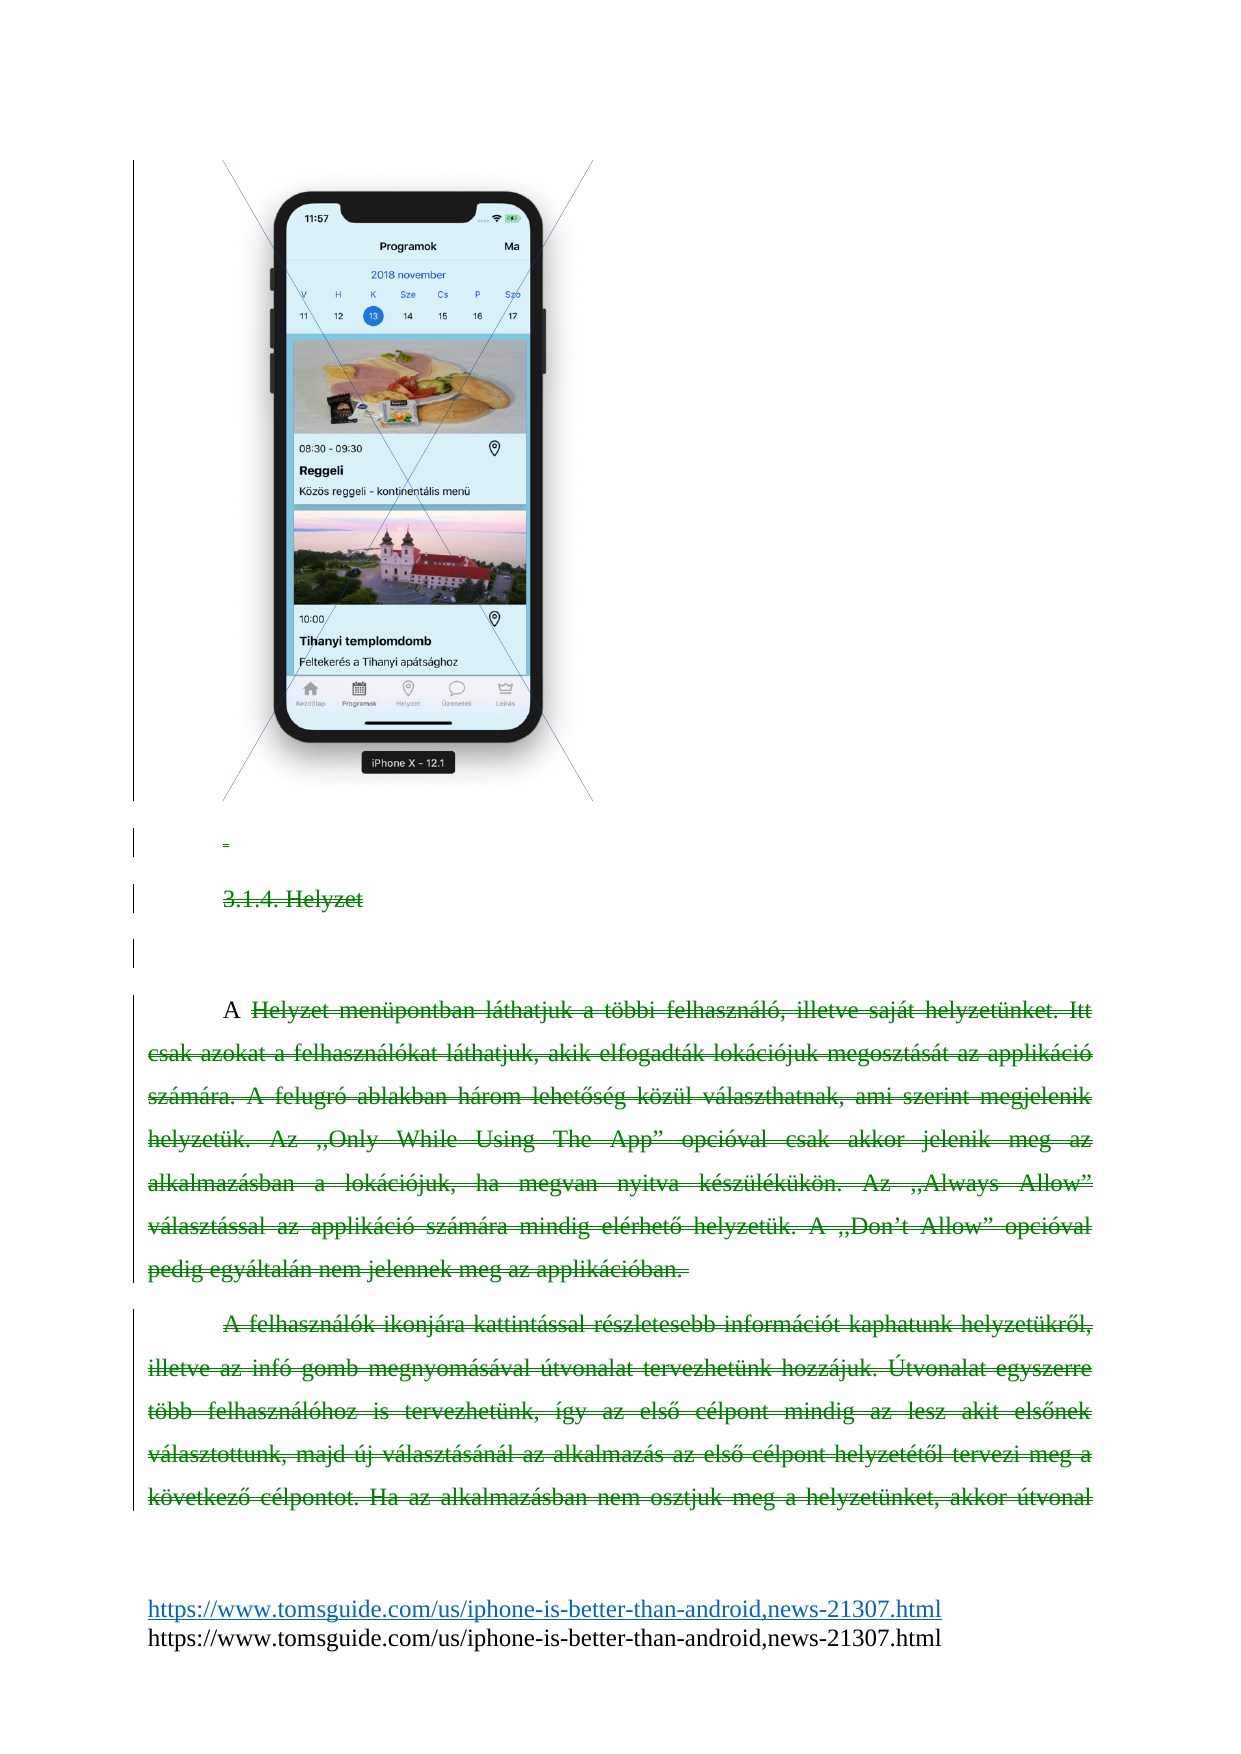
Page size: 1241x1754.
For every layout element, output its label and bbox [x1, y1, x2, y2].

picture [222, 161, 407, 800]
picture [409, 161, 594, 801]
picture [223, 483, 592, 802]
picture [224, 160, 592, 478]
